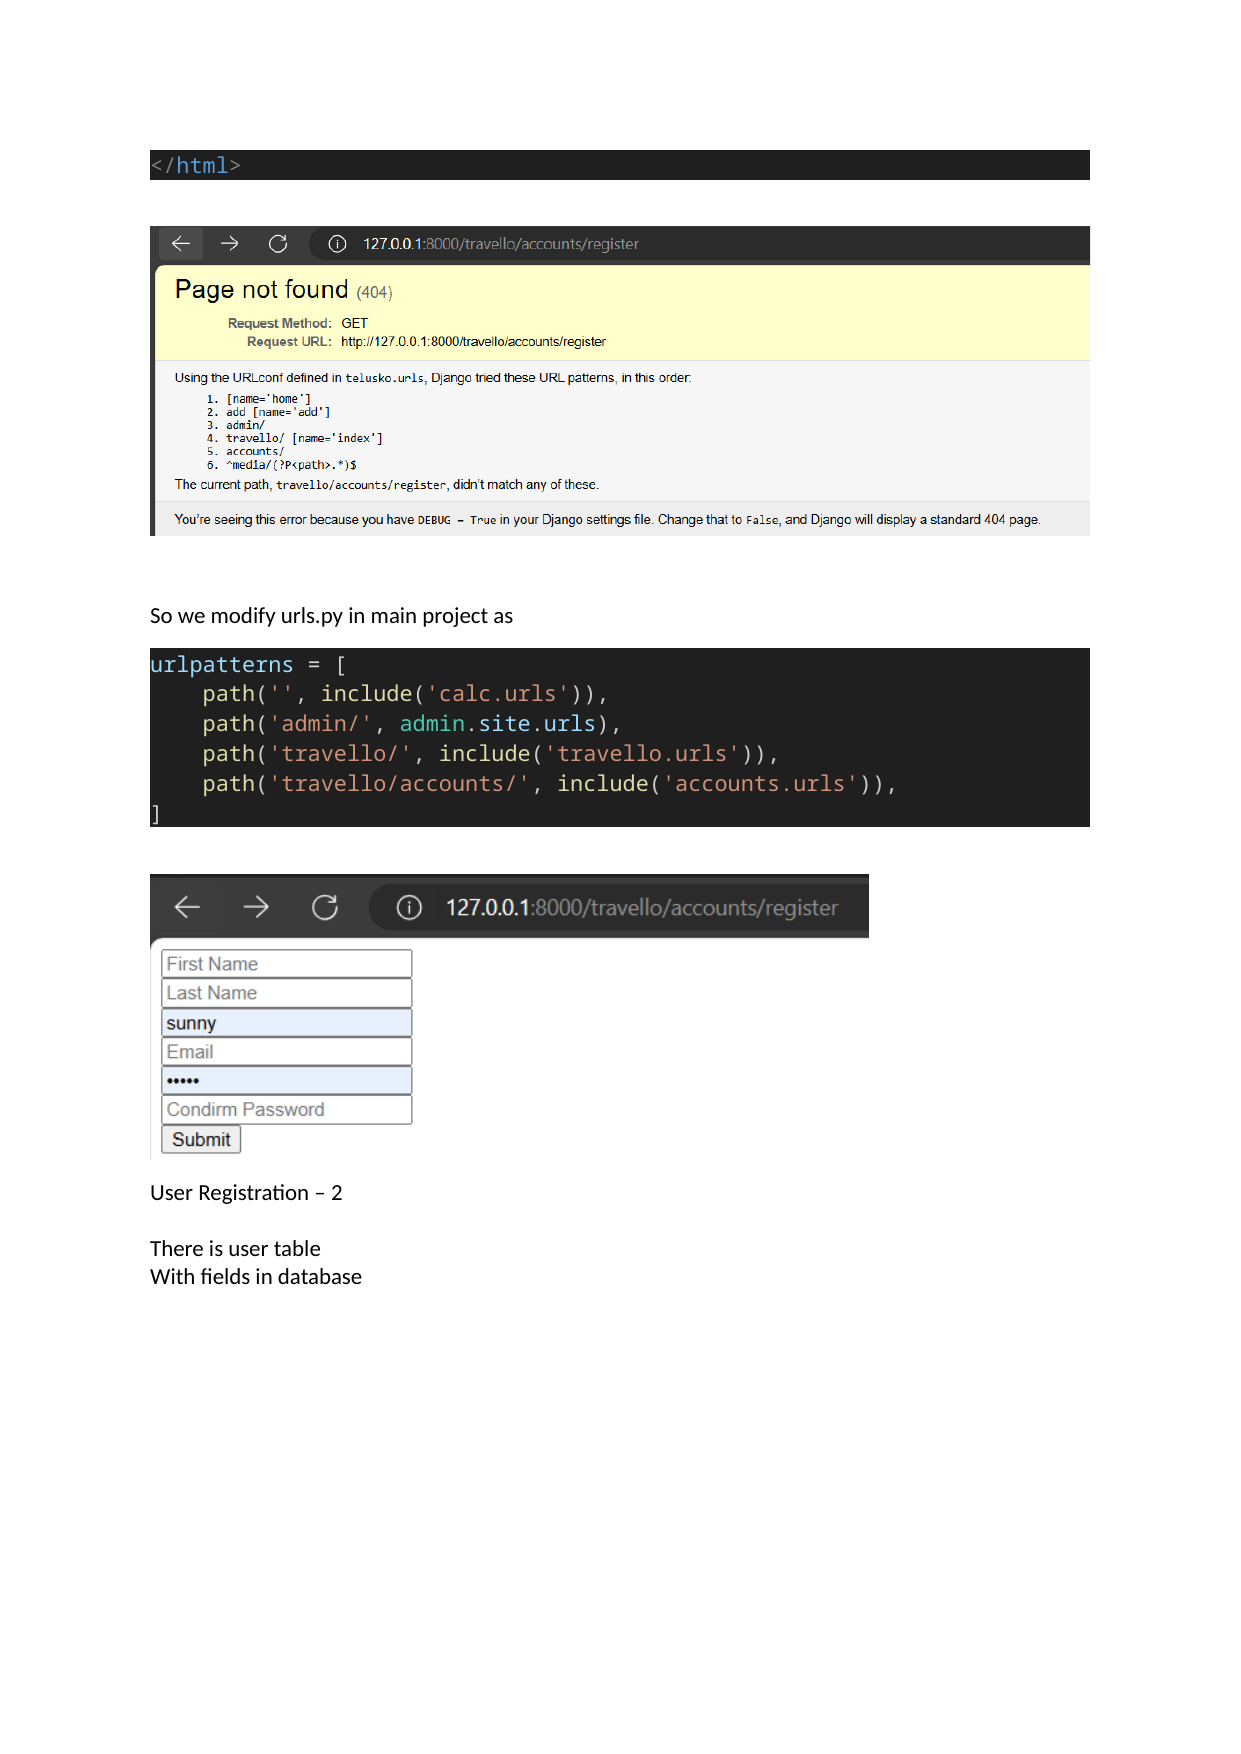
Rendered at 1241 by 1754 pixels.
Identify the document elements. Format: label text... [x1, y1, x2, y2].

text So we modify urls.py in main project as [150, 602, 1090, 630]
text path('travello/accounts/', include('accounts.urls')), [150, 768, 1090, 797]
text path('travello/', include('travello.urls')), [150, 738, 1090, 768]
text </html> [150, 150, 1090, 180]
picture [150, 874, 869, 1160]
text urlpatterns = [ [150, 648, 1090, 678]
text With fields in database [150, 1262, 1090, 1290]
text path('admin/', admin.site.urls), [150, 708, 1090, 738]
text path('', include('calc.urls')), [150, 678, 1090, 708]
text User Registration – 2 [150, 1178, 1090, 1206]
picture [150, 226, 1091, 536]
text There is user table [150, 1234, 1090, 1262]
text ] [150, 797, 1090, 827]
